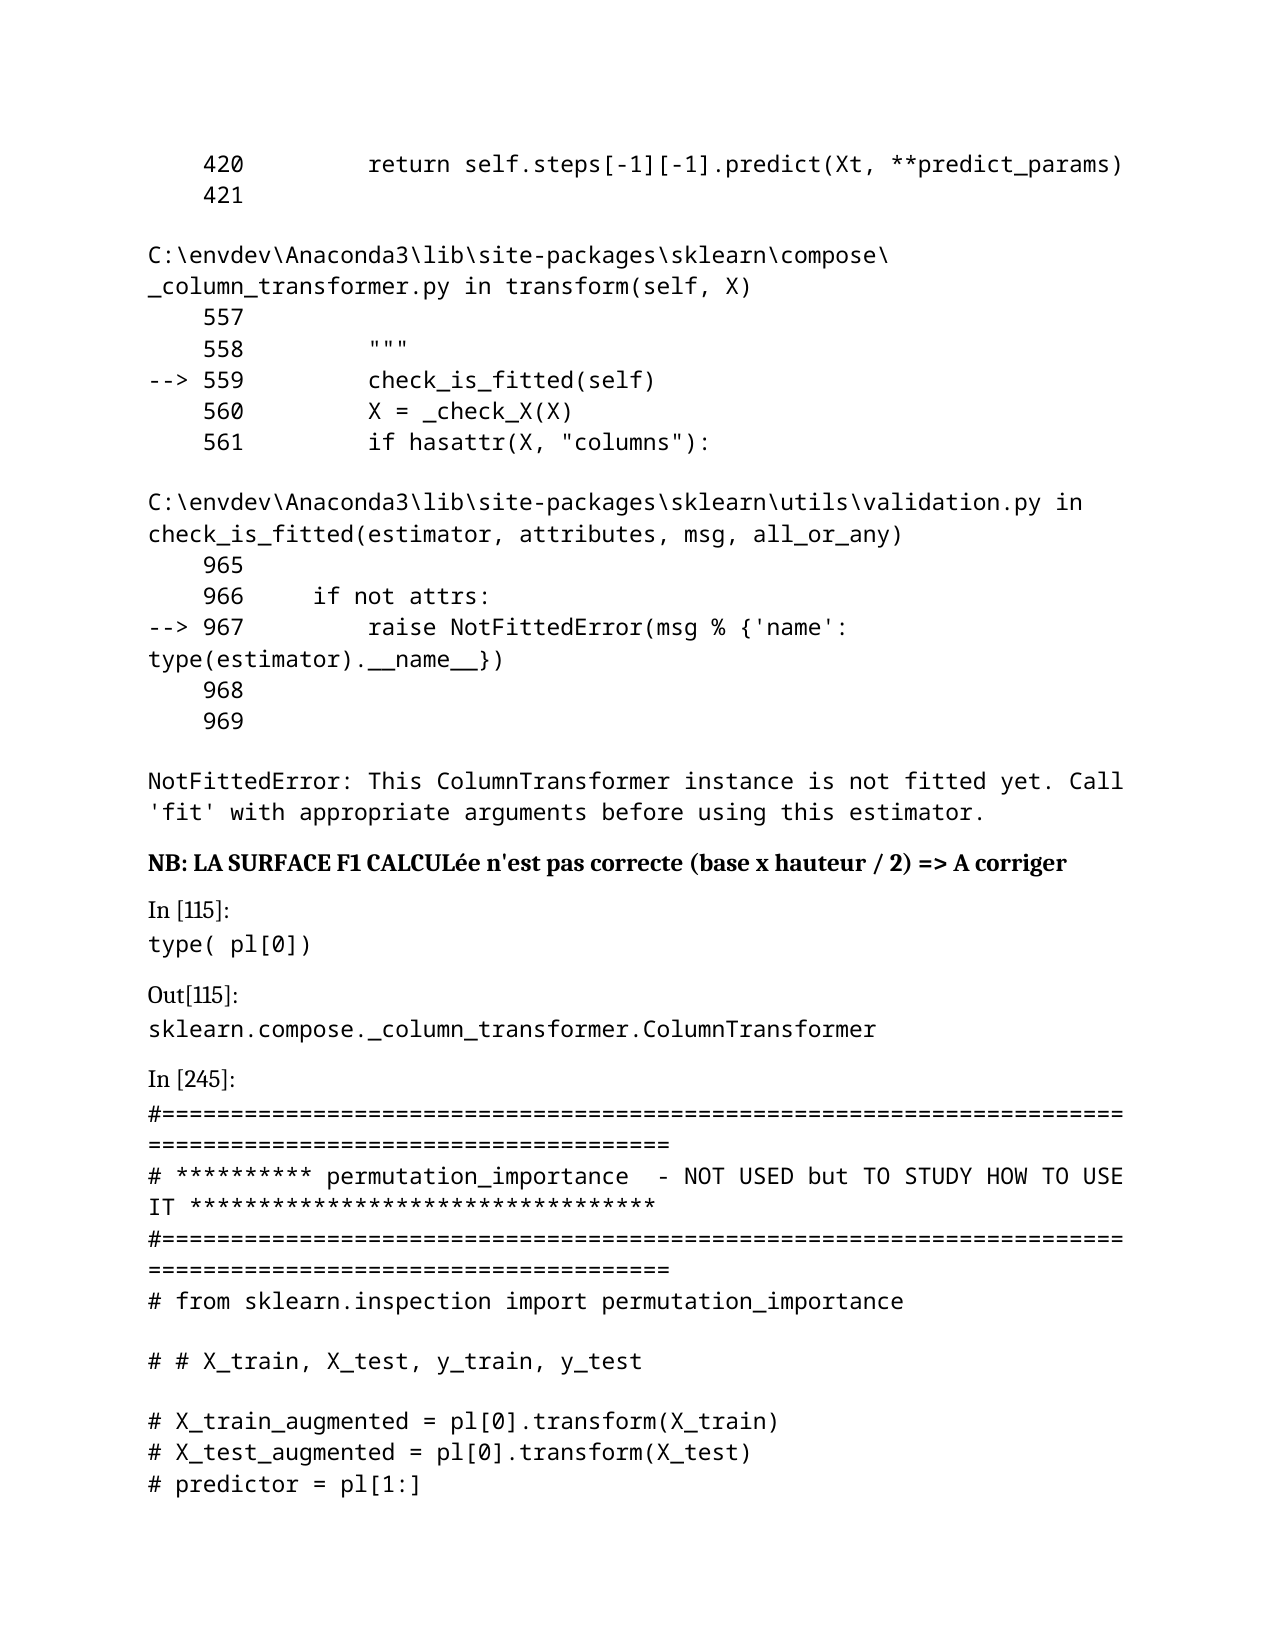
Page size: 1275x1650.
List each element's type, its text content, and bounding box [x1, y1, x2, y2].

text sklearn.compose._column_transformer.ColumnTransformer [148, 1013, 1127, 1044]
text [148, 148, 1127, 828]
text type( pl[0]) [148, 928, 1127, 960]
text NB: LA SURFACE F1 CALCULée n'est pas correcte (base x hauteur / 2) => A corriger [148, 848, 1127, 877]
text In [245]: [148, 1065, 1127, 1094]
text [148, 1098, 1127, 1499]
text In [115]: [148, 896, 1127, 925]
text Out[115]: [148, 981, 1127, 1009]
